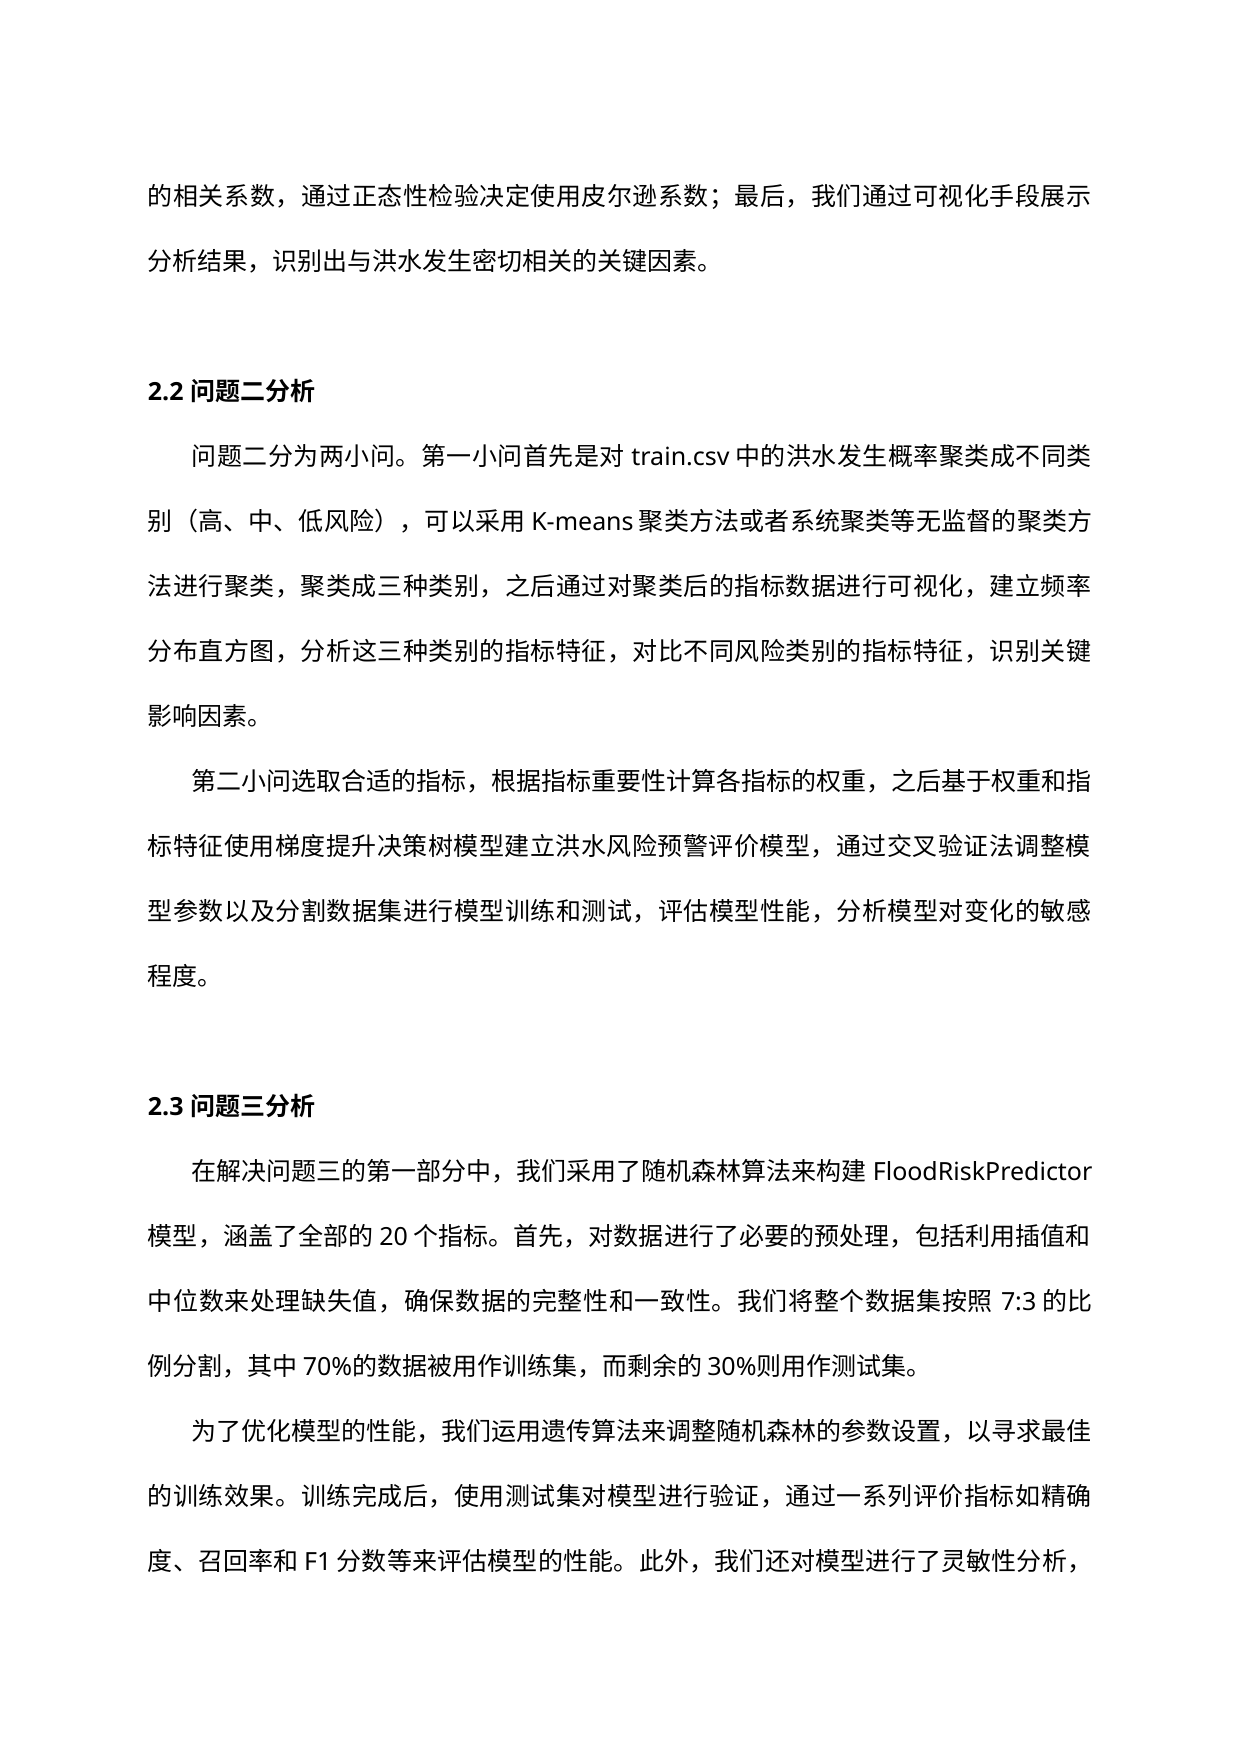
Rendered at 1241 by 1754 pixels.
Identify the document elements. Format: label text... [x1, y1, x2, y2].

text 2.3 问题三分析 [148, 1072, 1092, 1137]
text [148, 162, 1092, 292]
text 问题二分为两小问。第一小问首先是对train.csv中的洪水发生概率聚类成不同类别（高、中、低风险），可以采用K-means聚类方法或者系统聚类等无监督的聚类方法进行聚类，聚类成三种类别，之后通过对聚类后的指标数据进行可视化，建立频率分布直方图，分析这三种类别的指标特征，对比不同风险类别的指标特征，识别关键影响因素。 [148, 422, 1092, 747]
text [148, 1397, 1092, 1592]
text 第二小问选取合适的指标，根据指标重要性计算各指标的权重，之后基于权重和指标特征使用梯度提升决策树模型建立洪水风险预警评价模型，通过交叉验证法调整模型参数以及分割数据集进行模型训练和测试，评估模型性能，分析模型对变化的敏感程度。 [148, 747, 1092, 1007]
text 2.2 问题二分析 [148, 357, 1092, 422]
text 在解决问题三的第一部分中，我们采用了随机森林算法来构建FloodRiskPredictor模型，涵盖了全部的20个指标。首先，对数据进行了必要的预处理，包括利用插值和中位数来处理缺失值，确保数据的完整性和一致性。我们将整个数据集按照7:3的比例分割，其中70%的数据被用作训练集，而剩余的30%则用作测试集。 [148, 1137, 1092, 1397]
